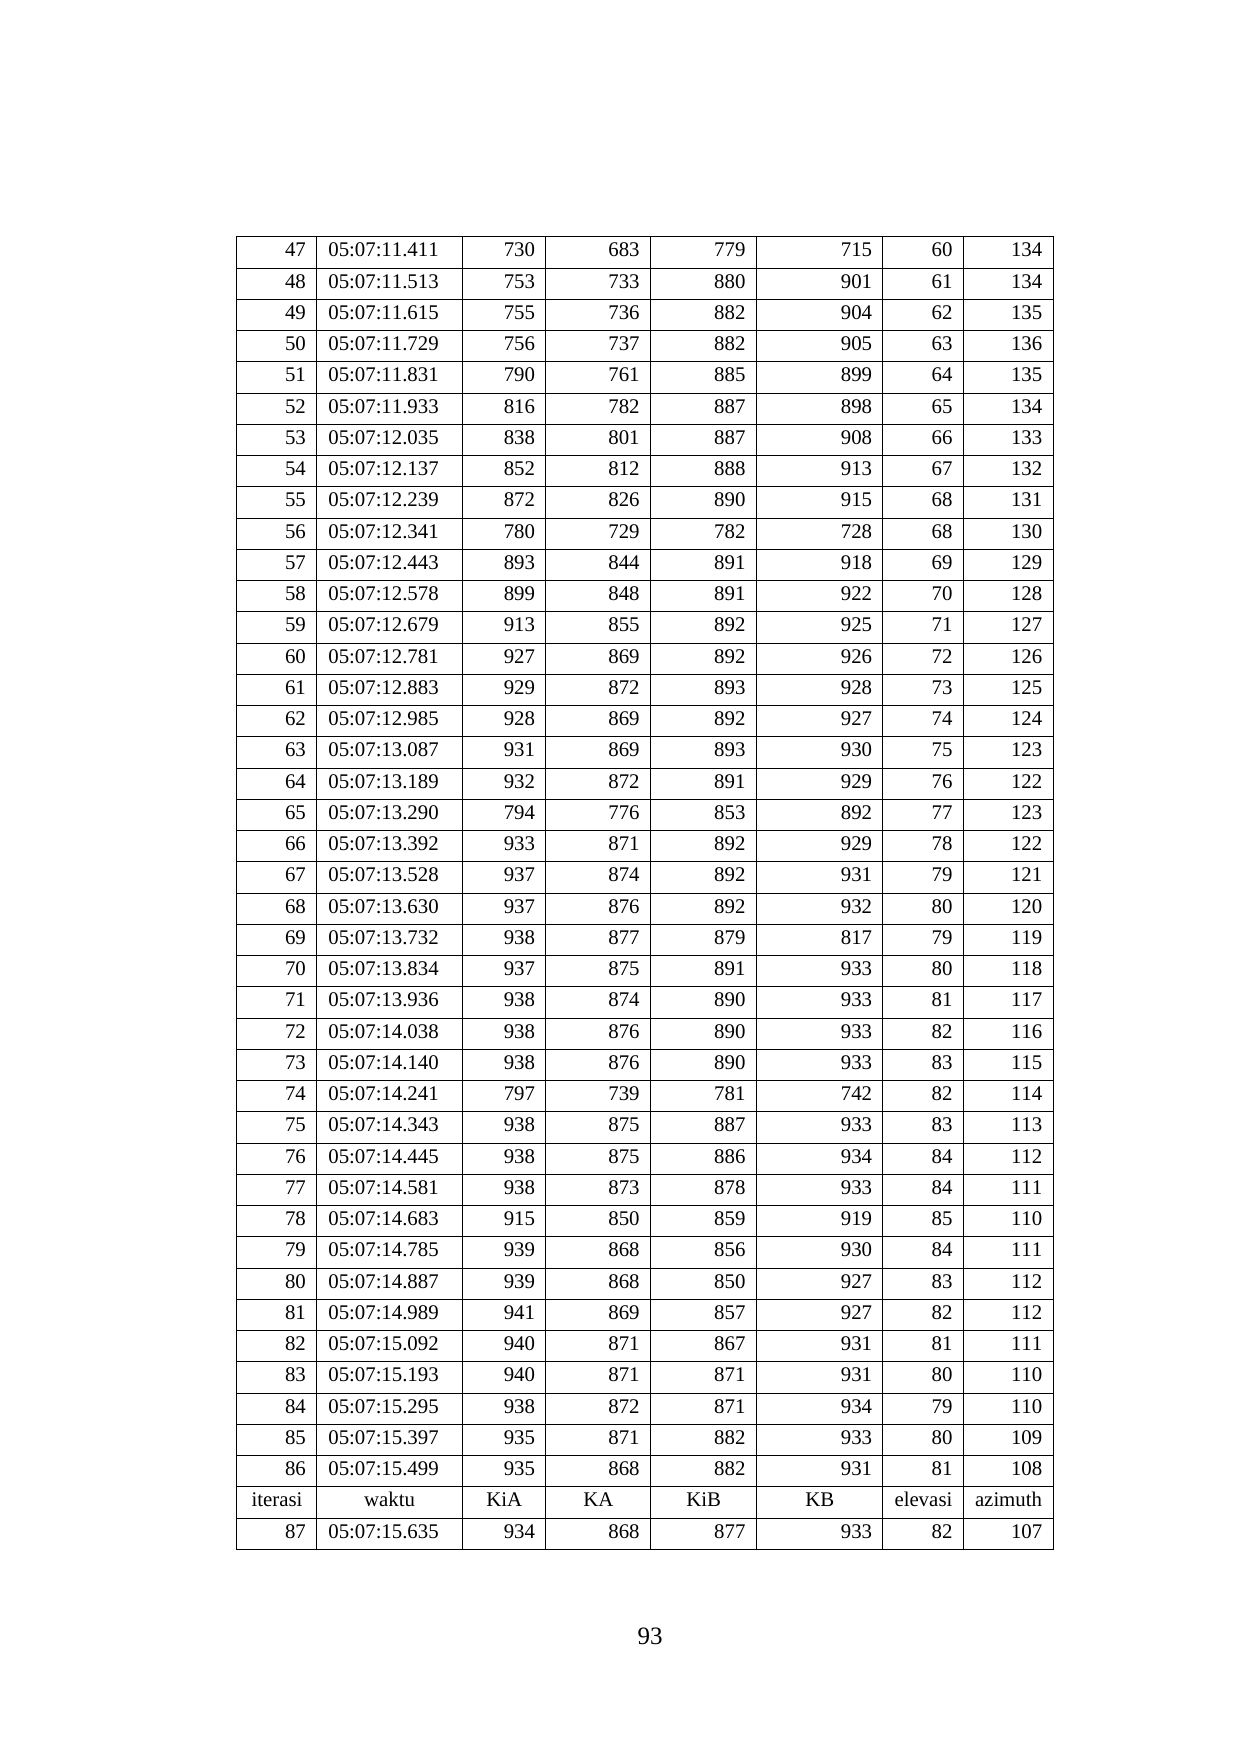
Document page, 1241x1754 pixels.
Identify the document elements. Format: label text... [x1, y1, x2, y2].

table_cell 63 [883, 331, 963, 361]
table_cell 122 [964, 769, 1053, 799]
table_cell 05:07:12.883 [317, 675, 462, 705]
table_cell 878 [651, 1175, 756, 1205]
table_cell 51 [237, 362, 316, 392]
table_cell 737 [546, 331, 650, 361]
table_cell 05:07:14.581 [317, 1175, 462, 1205]
table_cell 755 [463, 300, 545, 330]
table_cell 65 [237, 800, 316, 830]
table_cell 72 [237, 1019, 316, 1049]
table_cell 84 [883, 1144, 963, 1174]
table_cell 115 [964, 1050, 1053, 1080]
table_cell 933 [757, 1019, 882, 1049]
table_cell 74 [883, 706, 963, 736]
table_cell 05:07:12.578 [317, 581, 462, 611]
table_cell 871 [546, 831, 650, 861]
table_cell 875 [546, 1144, 650, 1174]
table_cell 76 [237, 1144, 316, 1174]
table_cell 927 [757, 1269, 882, 1299]
table_cell 05:07:14.785 [317, 1237, 462, 1267]
table_cell 123 [964, 800, 1053, 830]
table_cell 875 [546, 956, 650, 986]
table_cell 61 [883, 269, 963, 299]
table_cell 134 [964, 394, 1053, 424]
table_cell 05:07:14.989 [317, 1300, 462, 1330]
table_cell 869 [546, 644, 650, 674]
table_cell 81 [883, 1456, 963, 1486]
table_cell 871 [546, 1331, 650, 1361]
table_cell 932 [463, 769, 545, 799]
table_cell 908 [757, 425, 882, 455]
table_cell 887 [651, 425, 756, 455]
table_cell 875 [546, 1112, 650, 1142]
table_cell 892 [757, 800, 882, 830]
table_cell 736 [546, 300, 650, 330]
table_cell 904 [757, 300, 882, 330]
table_cell 85 [237, 1425, 316, 1455]
table_cell 905 [757, 331, 882, 361]
table_cell 877 [651, 1519, 756, 1549]
table_cell 891 [651, 956, 756, 986]
table_cell 05:07:12.239 [317, 487, 462, 517]
table_cell 119 [964, 925, 1053, 955]
table_cell 70 [237, 956, 316, 986]
table_cell 05:07:13.630 [317, 894, 462, 924]
table_cell 110 [964, 1362, 1053, 1392]
table_cell 781 [651, 1081, 756, 1111]
table_cell 871 [651, 1394, 756, 1424]
table_cell 52 [237, 394, 316, 424]
table_cell 876 [546, 894, 650, 924]
table_cell 05:07:12.781 [317, 644, 462, 674]
table_cell 935 [463, 1456, 545, 1486]
table_cell 107 [964, 1519, 1053, 1549]
table_cell 933 [757, 1519, 882, 1549]
table_cell 123 [964, 737, 1053, 767]
table_cell 05:07:12.137 [317, 456, 462, 486]
table_cell 50 [237, 331, 316, 361]
table_cell 66 [883, 425, 963, 455]
table_cell 110 [964, 1206, 1053, 1236]
table_cell 901 [757, 269, 882, 299]
table_cell 108 [964, 1456, 1053, 1486]
table_cell 891 [651, 769, 756, 799]
table_cell 77 [237, 1175, 316, 1205]
table_cell 62 [237, 706, 316, 736]
table_cell 05:07:13.290 [317, 800, 462, 830]
table_cell 73 [237, 1050, 316, 1080]
table_cell 118 [964, 956, 1053, 986]
table_cell 05:07:11.411 [317, 237, 462, 267]
table_cell 134 [964, 237, 1053, 267]
table_cell 931 [757, 1456, 882, 1486]
table_cell 05:07:14.887 [317, 1269, 462, 1299]
table_cell 69 [237, 925, 316, 955]
table_cell 794 [463, 800, 545, 830]
table_cell 938 [463, 987, 545, 1017]
table_cell 938 [463, 1394, 545, 1424]
table_cell 84 [883, 1237, 963, 1267]
table_cell 05:07:15.193 [317, 1362, 462, 1392]
table_cell 125 [964, 675, 1053, 705]
table_cell 913 [757, 456, 882, 486]
table_cell 891 [651, 550, 756, 580]
table_cell 05:07:13.087 [317, 737, 462, 767]
table_cell 892 [651, 894, 756, 924]
table_cell 82 [883, 1019, 963, 1049]
table_cell 915 [757, 487, 882, 517]
table_cell 892 [651, 644, 756, 674]
table_cell 933 [757, 1425, 882, 1455]
table_cell 84 [237, 1394, 316, 1424]
table_cell 83 [883, 1112, 963, 1142]
table_cell 78 [237, 1206, 316, 1236]
table_cell 113 [964, 1112, 1053, 1142]
table_cell 868 [546, 1237, 650, 1267]
table_cell 893 [463, 550, 545, 580]
table_cell 872 [463, 487, 545, 517]
table_cell 941 [463, 1300, 545, 1330]
table_cell 112 [964, 1300, 1053, 1330]
table_cell 844 [546, 550, 650, 580]
table_cell 933 [757, 956, 882, 986]
table_cell 928 [757, 675, 882, 705]
table_cell 874 [546, 862, 650, 892]
table_cell 05:07:14.140 [317, 1050, 462, 1080]
table_cell 882 [651, 1425, 756, 1455]
table_cell 934 [463, 1519, 545, 1549]
table_cell 58 [237, 581, 316, 611]
table_cell 122 [964, 831, 1053, 861]
table_cell 898 [757, 394, 882, 424]
table_cell 86 [237, 1456, 316, 1486]
table_cell waktu [317, 1487, 462, 1517]
table_cell 111 [964, 1331, 1053, 1361]
table_cell 868 [546, 1519, 650, 1549]
table_cell 871 [546, 1362, 650, 1392]
table_cell 728 [757, 519, 882, 549]
table_cell iterasi [237, 1487, 316, 1517]
table_cell 715 [757, 237, 882, 267]
table_cell 121 [964, 862, 1053, 892]
table_cell 116 [964, 1019, 1053, 1049]
table_cell 54 [237, 456, 316, 486]
table_cell 915 [463, 1206, 545, 1236]
table_cell 109 [964, 1425, 1053, 1455]
table_cell 134 [964, 269, 1053, 299]
table_cell 929 [757, 831, 882, 861]
table_cell 05:07:11.729 [317, 331, 462, 361]
table_cell 892 [651, 706, 756, 736]
table_cell 114 [964, 1081, 1053, 1111]
table_cell 83 [883, 1050, 963, 1080]
table_cell 82 [883, 1519, 963, 1549]
table_cell 82 [883, 1081, 963, 1111]
table_cell 71 [237, 987, 316, 1017]
table_cell 790 [463, 362, 545, 392]
table_cell 80 [883, 894, 963, 924]
table_cell 60 [237, 644, 316, 674]
table_cell azimuth [964, 1487, 1053, 1517]
table_cell 939 [463, 1237, 545, 1267]
table_cell 890 [651, 487, 756, 517]
table_cell 931 [757, 1362, 882, 1392]
table_cell 853 [651, 800, 756, 830]
table_cell 05:07:13.834 [317, 956, 462, 986]
table_cell 81 [237, 1300, 316, 1330]
table_cell 890 [651, 987, 756, 1017]
table_cell 05:07:11.513 [317, 269, 462, 299]
table_cell 05:07:14.241 [317, 1081, 462, 1111]
table_cell 730 [463, 237, 545, 267]
table_cell 937 [463, 862, 545, 892]
table_cell 927 [757, 706, 882, 736]
table_cell 68 [237, 894, 316, 924]
table_cell 05:07:13.189 [317, 769, 462, 799]
table_cell 126 [964, 644, 1053, 674]
table_cell 926 [757, 644, 882, 674]
table_cell 05:07:14.445 [317, 1144, 462, 1174]
table_cell 812 [546, 456, 650, 486]
table_cell 70 [883, 581, 963, 611]
table_cell 120 [964, 894, 1053, 924]
table_cell 75 [883, 737, 963, 767]
table_cell 887 [651, 394, 756, 424]
table_cell 71 [883, 612, 963, 642]
table_cell 869 [546, 706, 650, 736]
table_cell 60 [883, 237, 963, 267]
table_cell 934 [757, 1394, 882, 1424]
table_cell 816 [463, 394, 545, 424]
table_cell 887 [651, 1112, 756, 1142]
table_cell 05:07:14.343 [317, 1112, 462, 1142]
table_cell 74 [237, 1081, 316, 1111]
table_cell 879 [651, 925, 756, 955]
table_cell 919 [757, 1206, 882, 1236]
table_cell 850 [651, 1269, 756, 1299]
table_cell 930 [757, 737, 882, 767]
table_cell 73 [883, 675, 963, 705]
table_cell 938 [463, 1175, 545, 1205]
table_cell 79 [883, 1394, 963, 1424]
table_cell 931 [463, 737, 545, 767]
table_cell 129 [964, 550, 1053, 580]
table_cell 75 [237, 1112, 316, 1142]
table_cell 05:07:11.831 [317, 362, 462, 392]
table_cell 937 [463, 894, 545, 924]
table_cell 69 [883, 550, 963, 580]
table_cell 838 [463, 425, 545, 455]
table_cell 05:07:15.295 [317, 1394, 462, 1424]
table_cell 135 [964, 362, 1053, 392]
table_cell 57 [237, 550, 316, 580]
table_cell KB [757, 1487, 882, 1517]
table_cell 136 [964, 331, 1053, 361]
table_cell 05:07:12.035 [317, 425, 462, 455]
table_cell 739 [546, 1081, 650, 1111]
table_cell 05:07:13.936 [317, 987, 462, 1017]
table_cell 131 [964, 487, 1053, 517]
table_cell 83 [237, 1362, 316, 1392]
table_cell 111 [964, 1237, 1053, 1267]
table_cell 929 [757, 769, 882, 799]
table_cell 855 [546, 612, 650, 642]
table_cell KA [546, 1487, 650, 1517]
table_cell 925 [757, 612, 882, 642]
table_cell 05:07:12.679 [317, 612, 462, 642]
table_cell 886 [651, 1144, 756, 1174]
table_cell KiB [651, 1487, 756, 1517]
table_cell 80 [883, 956, 963, 986]
table_cell 888 [651, 456, 756, 486]
table_cell 84 [883, 1175, 963, 1205]
table_cell 80 [237, 1269, 316, 1299]
table_cell 852 [463, 456, 545, 486]
table_cell 938 [463, 1144, 545, 1174]
table_cell 68 [883, 487, 963, 517]
table_cell 937 [463, 956, 545, 986]
table_cell 859 [651, 1206, 756, 1236]
table_cell 53 [237, 425, 316, 455]
table_cell 856 [651, 1237, 756, 1267]
table_cell 882 [651, 331, 756, 361]
table_cell 938 [463, 1050, 545, 1080]
table_cell 68 [883, 519, 963, 549]
table_cell 81 [883, 987, 963, 1017]
table_cell 05:07:12.341 [317, 519, 462, 549]
table_cell 882 [651, 1456, 756, 1486]
table_cell 876 [546, 1019, 650, 1049]
table_cell 49 [237, 300, 316, 330]
table_cell 874 [546, 987, 650, 1017]
table_cell 05:07:12.985 [317, 706, 462, 736]
table_cell 05:07:14.038 [317, 1019, 462, 1049]
table_cell 729 [546, 519, 650, 549]
table_cell 67 [237, 862, 316, 892]
table_cell 61 [237, 675, 316, 705]
table_cell 871 [651, 1362, 756, 1392]
table_cell 05:07:15.092 [317, 1331, 462, 1361]
table_cell 893 [651, 675, 756, 705]
table_cell 928 [463, 706, 545, 736]
table_cell 83 [883, 1269, 963, 1299]
table_cell 77 [883, 800, 963, 830]
table_cell 848 [546, 581, 650, 611]
table_cell 922 [757, 581, 882, 611]
table_cell 85 [883, 1206, 963, 1236]
table_cell 127 [964, 612, 1053, 642]
table_cell 935 [463, 1425, 545, 1455]
table_cell 756 [463, 331, 545, 361]
table_cell 47 [237, 237, 316, 267]
table_cell 56 [237, 519, 316, 549]
table_cell 892 [651, 831, 756, 861]
table_cell 64 [237, 769, 316, 799]
table_cell 932 [757, 894, 882, 924]
table_cell 112 [964, 1144, 1053, 1174]
table_cell 933 [757, 1175, 882, 1205]
table_cell 940 [463, 1331, 545, 1361]
table_cell 05:07:12.443 [317, 550, 462, 580]
table_cell 918 [757, 550, 882, 580]
table_cell 78 [883, 831, 963, 861]
table_cell 868 [546, 1269, 650, 1299]
table_cell 111 [964, 1175, 1053, 1205]
table_cell 135 [964, 300, 1053, 330]
table_cell 66 [237, 831, 316, 861]
table_cell 933 [757, 987, 882, 1017]
table_cell elevasi [883, 1487, 963, 1517]
table_cell 05:07:11.933 [317, 394, 462, 424]
table_cell 817 [757, 925, 882, 955]
table_cell 872 [546, 675, 650, 705]
table_cell 62 [883, 300, 963, 330]
table_cell 938 [463, 1112, 545, 1142]
table_cell 117 [964, 987, 1053, 1017]
table_cell 876 [546, 1050, 650, 1080]
table_cell 05:07:13.732 [317, 925, 462, 955]
table_cell 871 [546, 1425, 650, 1455]
table_cell 776 [546, 800, 650, 830]
table_cell 892 [651, 612, 756, 642]
table_cell 893 [651, 737, 756, 767]
table_cell 48 [237, 269, 316, 299]
table_cell 882 [651, 300, 756, 330]
table_cell 891 [651, 581, 756, 611]
table_cell 753 [463, 269, 545, 299]
table_cell 938 [463, 925, 545, 955]
table_cell 05:07:13.528 [317, 862, 462, 892]
table_cell 742 [757, 1081, 882, 1111]
table_cell 931 [757, 1331, 882, 1361]
table_cell 82 [883, 1300, 963, 1330]
table_cell 931 [757, 862, 882, 892]
table_cell 869 [546, 737, 650, 767]
table_cell 59 [237, 612, 316, 642]
table_cell 913 [463, 612, 545, 642]
table_cell 80 [883, 1425, 963, 1455]
table_cell 890 [651, 1019, 756, 1049]
table_cell 733 [546, 269, 650, 299]
table_cell 934 [757, 1144, 882, 1174]
table_cell 782 [546, 394, 650, 424]
table_cell 72 [883, 644, 963, 674]
table_cell 877 [546, 925, 650, 955]
table_cell 872 [546, 769, 650, 799]
table_cell 05:07:15.499 [317, 1456, 462, 1486]
table_cell 780 [463, 519, 545, 549]
table_cell 79 [883, 862, 963, 892]
table_cell 869 [546, 1300, 650, 1330]
table_cell 899 [757, 362, 882, 392]
table_cell 892 [651, 862, 756, 892]
table_cell 82 [237, 1331, 316, 1361]
table_cell 05:07:11.615 [317, 300, 462, 330]
table_cell 939 [463, 1269, 545, 1299]
table_cell 80 [883, 1362, 963, 1392]
table_cell 132 [964, 456, 1053, 486]
table_cell 779 [651, 237, 756, 267]
table_cell 65 [883, 394, 963, 424]
table_cell 899 [463, 581, 545, 611]
table_cell 761 [546, 362, 650, 392]
table_cell 79 [883, 925, 963, 955]
table_cell 797 [463, 1081, 545, 1111]
table_cell 929 [463, 675, 545, 705]
table_cell 826 [546, 487, 650, 517]
table_cell 110 [964, 1394, 1053, 1424]
table_cell 927 [463, 644, 545, 674]
table_cell 133 [964, 425, 1053, 455]
table_cell 933 [757, 1050, 882, 1080]
table_cell 873 [546, 1175, 650, 1205]
table_cell 55 [237, 487, 316, 517]
table_cell 81 [883, 1331, 963, 1361]
table_cell 927 [757, 1300, 882, 1330]
table_cell 05:07:14.683 [317, 1206, 462, 1236]
table_cell 885 [651, 362, 756, 392]
table_cell 79 [237, 1237, 316, 1267]
table_cell 67 [883, 456, 963, 486]
table_cell 63 [237, 737, 316, 767]
table_cell 857 [651, 1300, 756, 1330]
table_cell 683 [546, 237, 650, 267]
table_cell 05:07:15.397 [317, 1425, 462, 1455]
table_cell 933 [757, 1112, 882, 1142]
table_cell 782 [651, 519, 756, 549]
table_cell 124 [964, 706, 1053, 736]
table_cell KiA [463, 1487, 545, 1517]
table_cell 850 [546, 1206, 650, 1236]
table_cell 05:07:15.635 [317, 1519, 462, 1549]
table_cell 05:07:13.392 [317, 831, 462, 861]
table_cell 87 [237, 1519, 316, 1549]
table_cell 933 [463, 831, 545, 861]
table_cell 112 [964, 1269, 1053, 1299]
table_cell 128 [964, 581, 1053, 611]
table_cell 890 [651, 1050, 756, 1080]
table_cell 930 [757, 1237, 882, 1267]
table_cell 940 [463, 1362, 545, 1392]
table_cell 130 [964, 519, 1053, 549]
table_cell 64 [883, 362, 963, 392]
table_cell 938 [463, 1019, 545, 1049]
table_cell 880 [651, 269, 756, 299]
table_cell 867 [651, 1331, 756, 1361]
table_cell 801 [546, 425, 650, 455]
table_cell 76 [883, 769, 963, 799]
table_cell 868 [546, 1456, 650, 1486]
table_cell 872 [546, 1394, 650, 1424]
